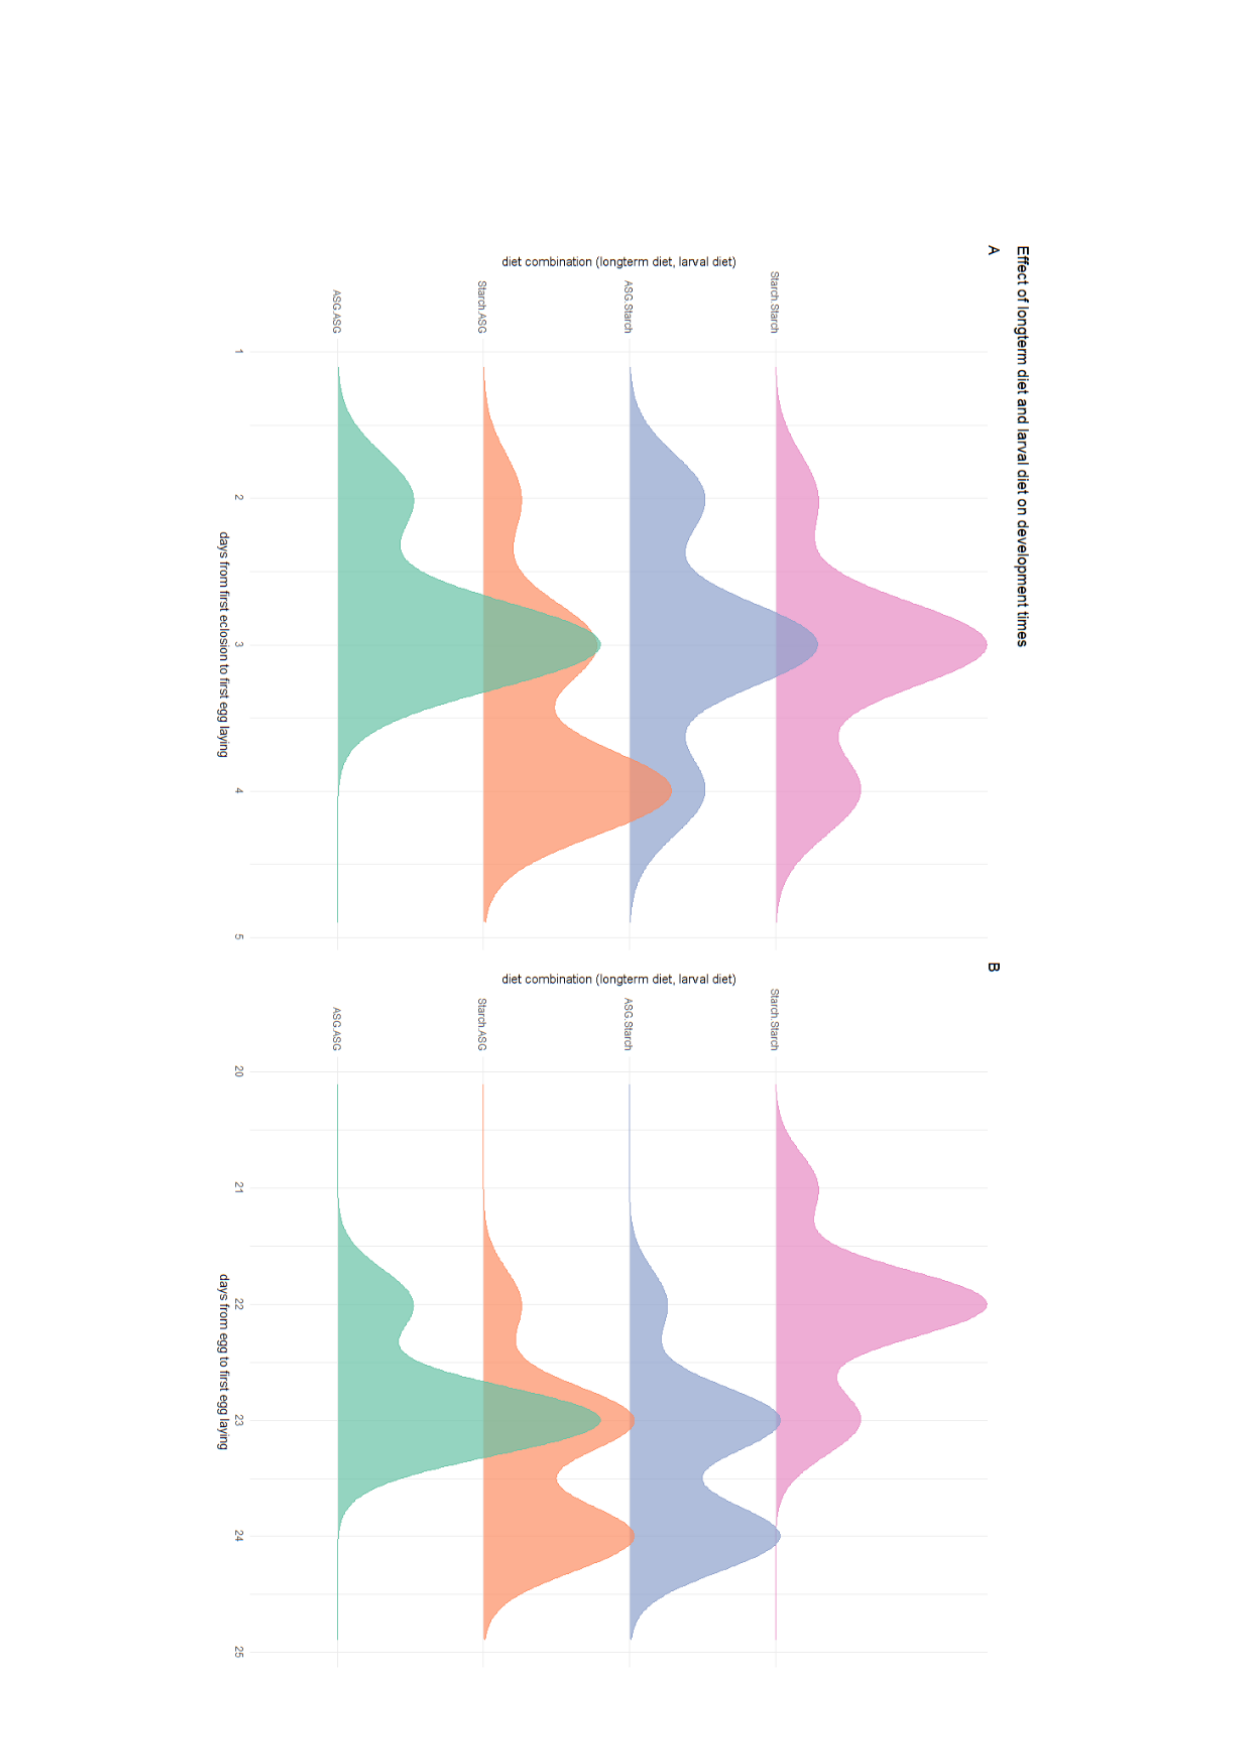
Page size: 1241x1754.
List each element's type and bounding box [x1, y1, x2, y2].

picture [207, 235, 1035, 1679]
